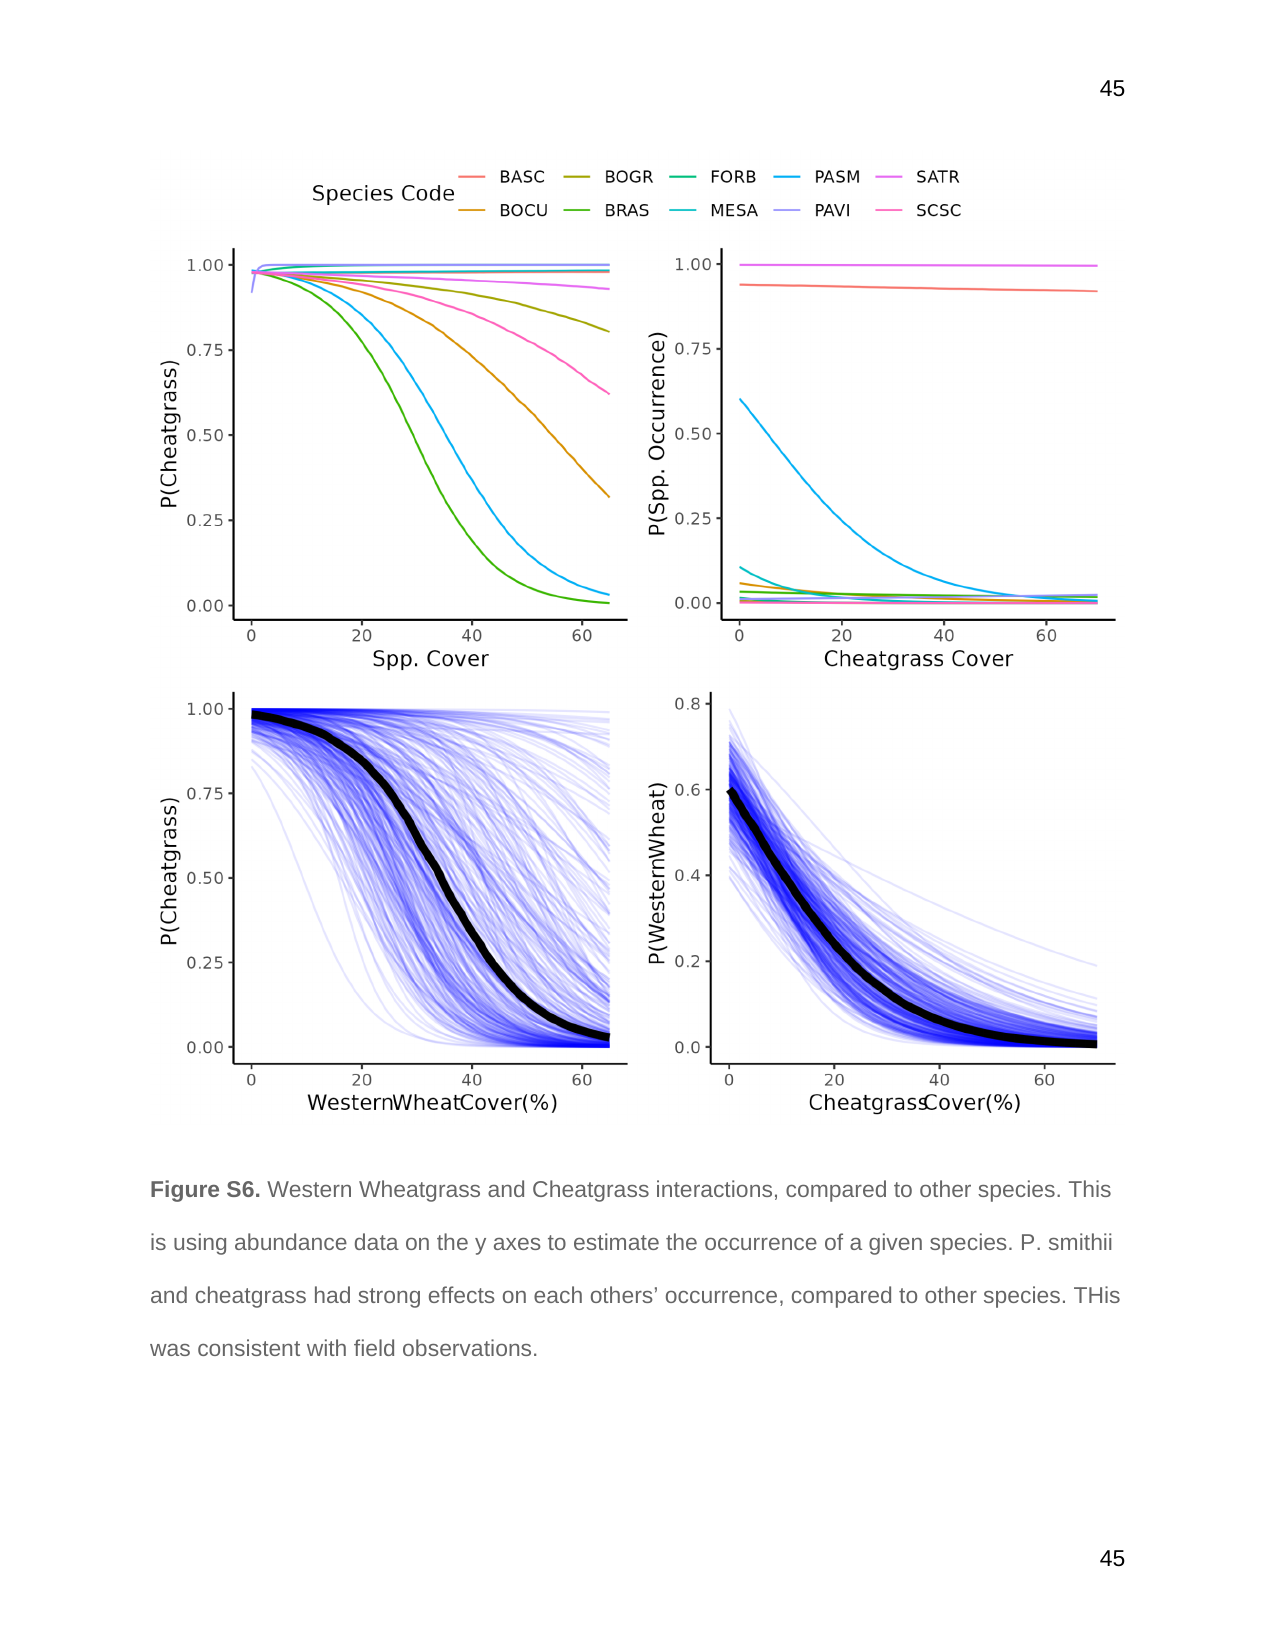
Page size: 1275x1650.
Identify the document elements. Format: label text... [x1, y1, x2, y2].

picture [150, 150, 1125, 1125]
subtitle Figure S6. Western Wheatgrass and Cheatgrass interactions, compared to other species. This is using abundance data on the y axes to estimate the occurrence of a given species. P. smithii and cheatgrass had strong effects on each others’ occurrence, compared to other species. THis was consistent with field observations. [150, 1176, 1125, 1361]
